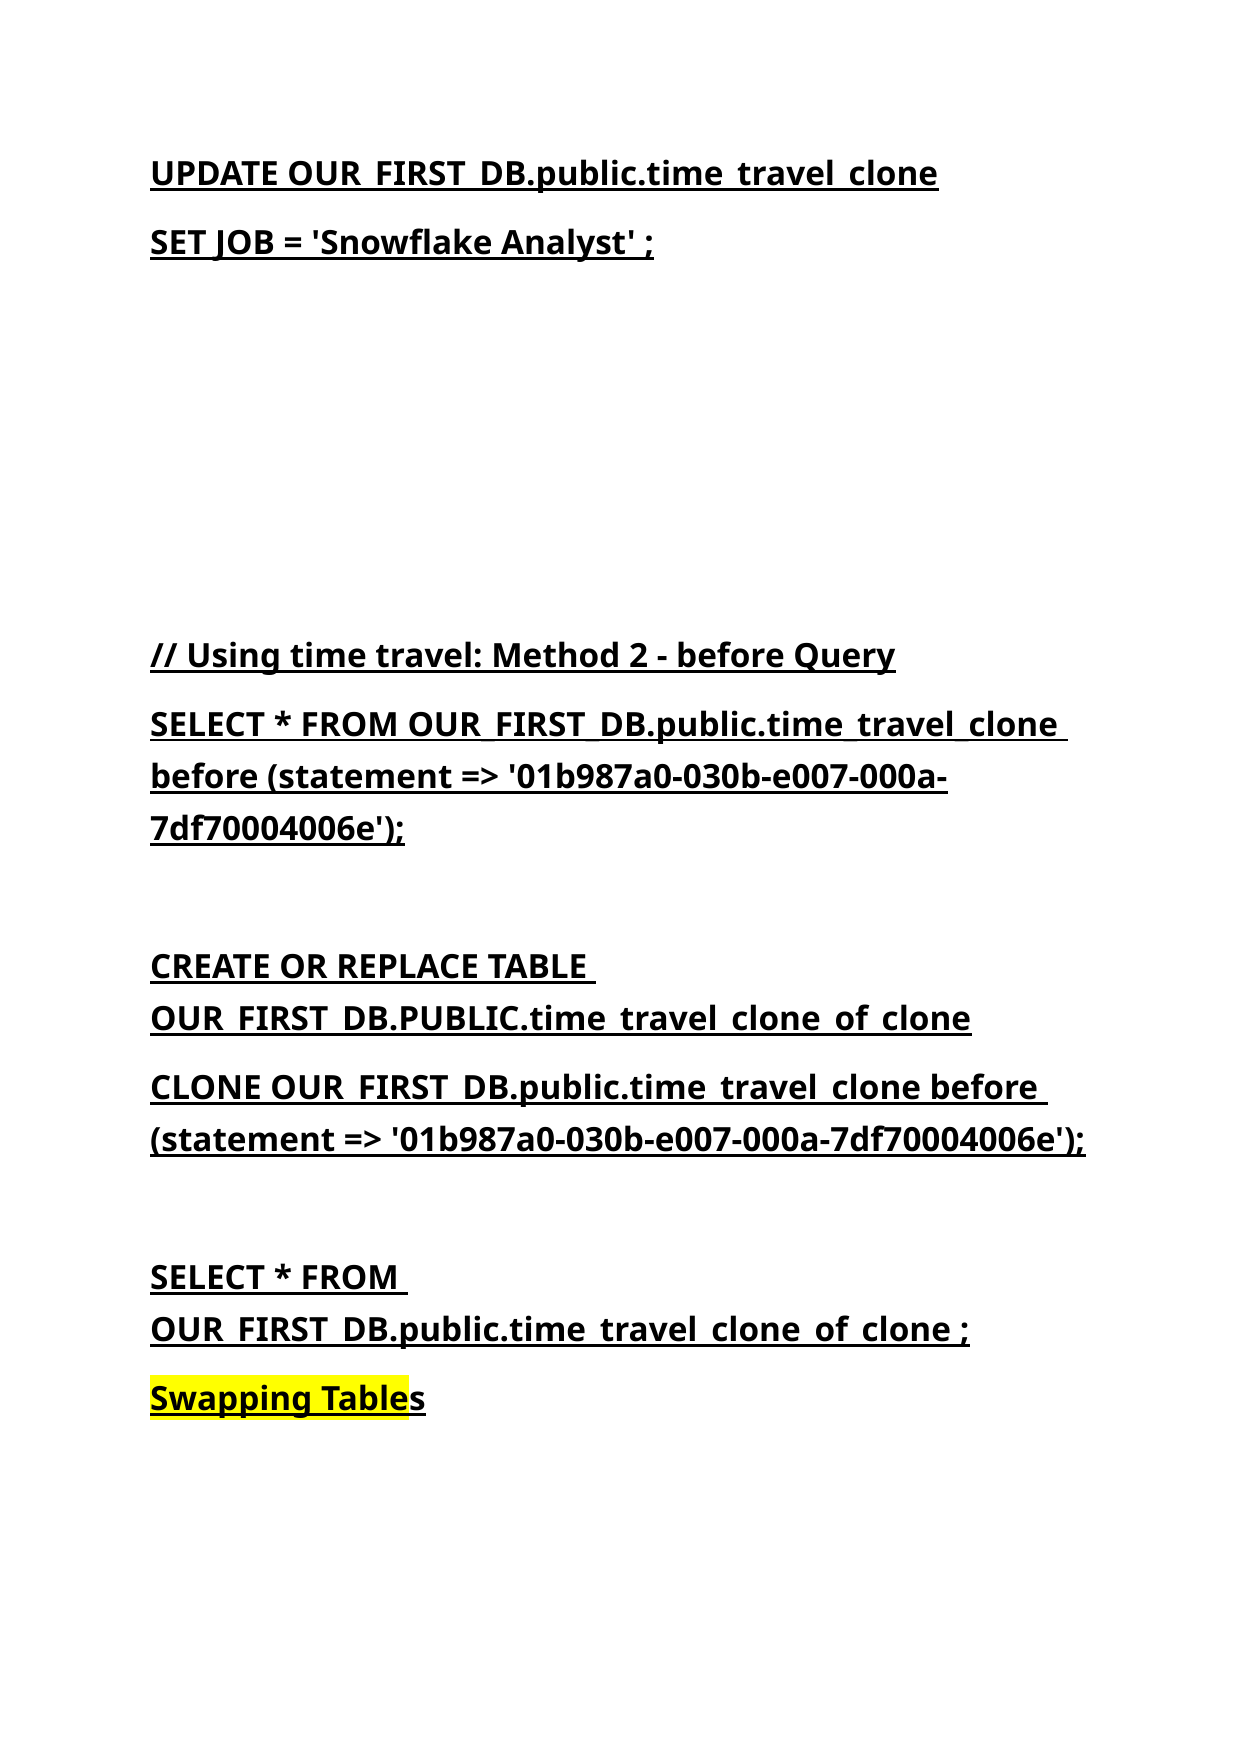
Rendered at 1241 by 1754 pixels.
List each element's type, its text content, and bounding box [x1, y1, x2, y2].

text SET JOB = 'Snowflake Analyst' ; [150, 219, 1090, 264]
text SELECT * FROM OUR_FIRST_DB.public.time_travel_clone_of_clone ; [150, 1254, 1090, 1351]
text Swapping Tables [409, 1375, 1090, 1420]
text SELECT * FROM OUR_FIRST_DB.public.time_travel_clone before (statement => '01b987a0-030b-e007-000a-7df70004006e'); [150, 701, 1090, 851]
text UPDATE OUR_FIRST_DB.public.time_travel_clone [150, 150, 1090, 195]
text // Using time travel: Method 2 - before Query [150, 632, 1090, 677]
text CREATE OR REPLACE TABLE OUR_FIRST_DB.PUBLIC.time_travel_clone_of_clone [150, 943, 1090, 1041]
text CLONE OUR_FIRST_DB.public.time_travel_clone before (statement => '01b987a0-030b-e007-000a-7df70004006e'); [150, 1064, 1090, 1162]
